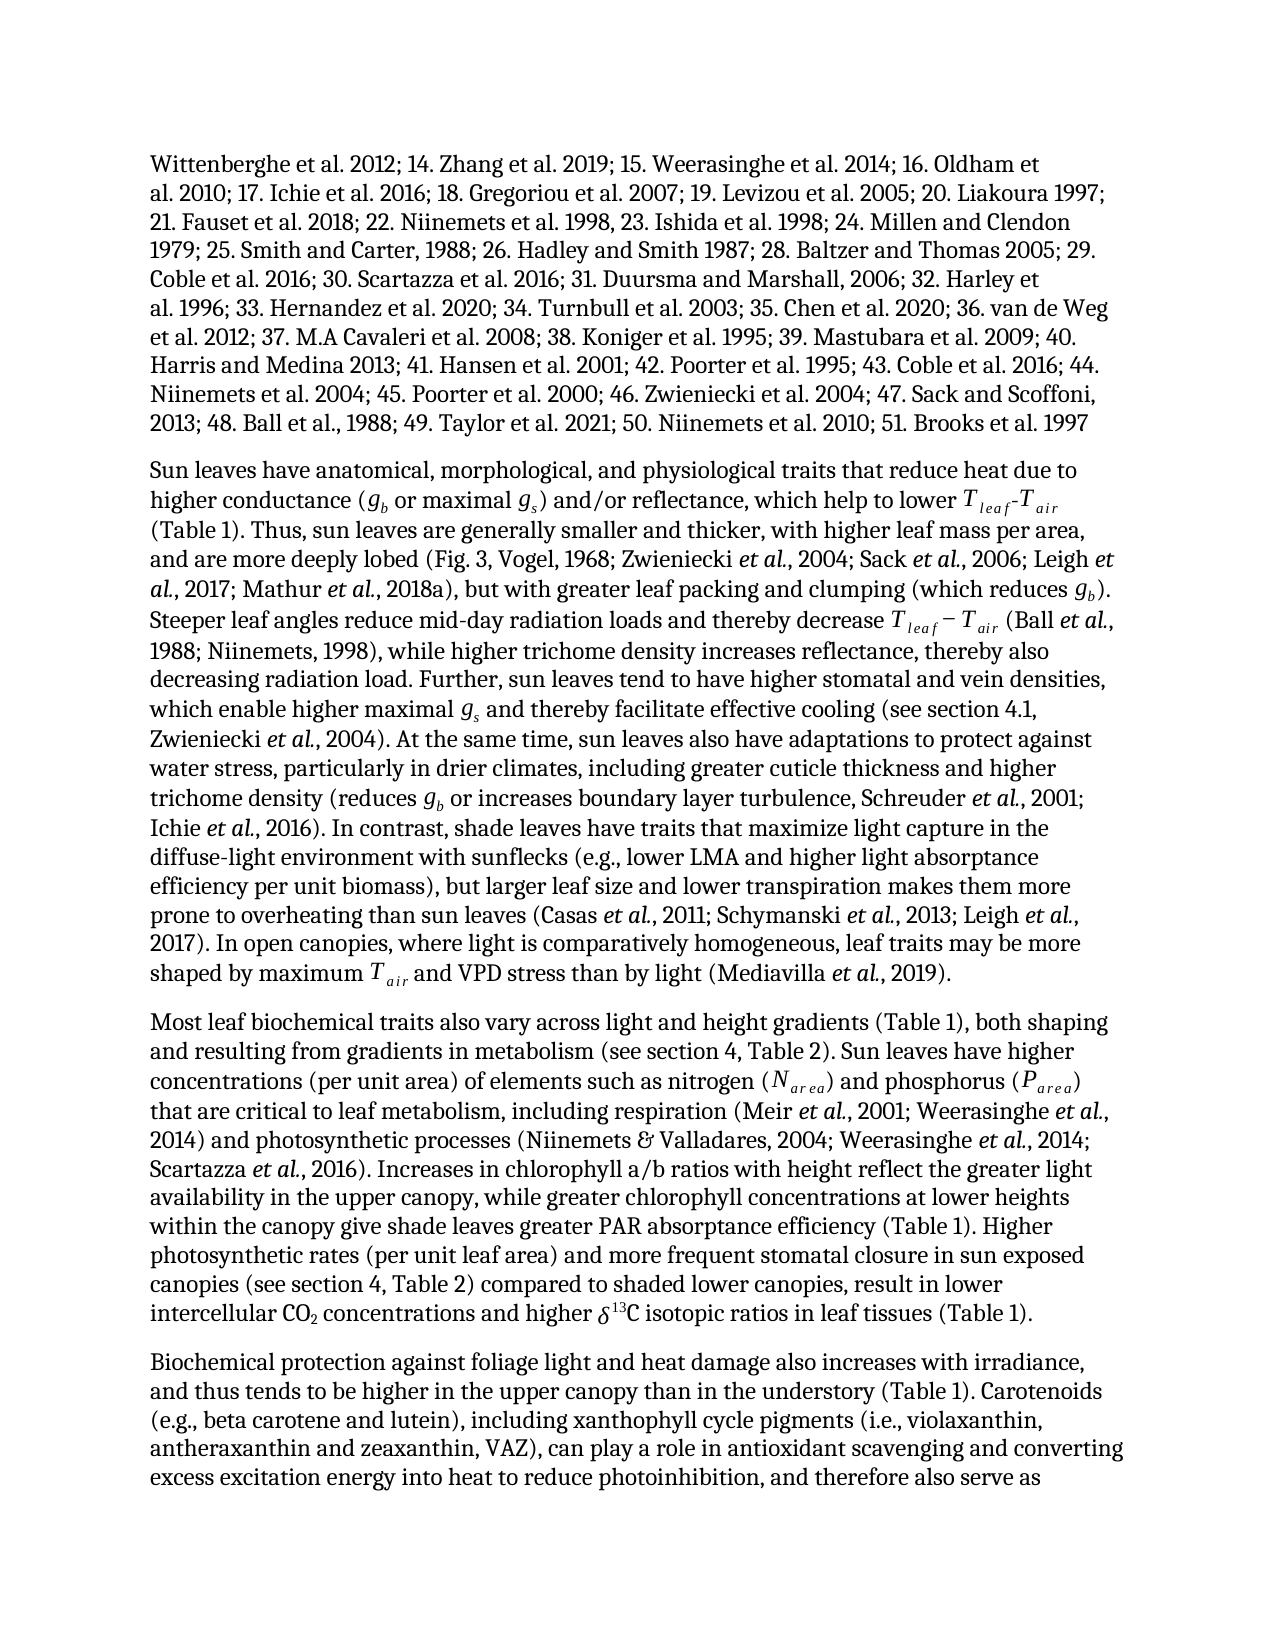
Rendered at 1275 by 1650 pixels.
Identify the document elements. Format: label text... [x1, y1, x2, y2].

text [150, 1348, 1125, 1492]
text Most leaf biochemical traits also vary across light and height gradients (Table 1), both shaping and resulting from gradients in metabolism (see section 4, Table 2). Sun leaves have higher concentrations (per unit area) of elements such as nitrogen () and phosphorus () that are critical to leaf metabolism, including respiration (Meir et al., 2001; Weerasinghe et al., 2014) and photosynthetic processes (Niinemets & Valladares, 2004; Weerasinghe et al., 2014; Scartazza et al., 2016). Increases in chlorophyll a/b ratios with height reflect the greater light availability in the upper canopy, while greater chlorophyll concentrations at lower heights within the canopy give shade leaves greater PAR absorptance efficiency (Table 1). Higher photosynthetic rates (per unit leaf area) and more frequent stomatal closure in sun exposed canopies (see section 4, Table 2) compared to shaded lower canopies, result in lower intercellular CO2 concentrations and higher C isotopic ratios in leaf tissues (Table 1). [150, 1008, 1125, 1329]
text Sun leaves have anatomical, morphological, and physiological traits that reduce heat due to higher conductance ( or maximal ) and/or reflectance, which help to lower - (Table 1). Thus, sun leaves are generally smaller and thicker, with higher leaf mass per area, and are more deeply lobed (Fig. 3, Vogel, 1968; Zwieniecki et al., 2004; Sack et al., 2006; Leigh et al., 2017; Mathur et al., 2018a), but with greater leaf packing and clumping (which reduces ). Steeper leaf angles reduce mid-day radiation loads and thereby decrease (Ball et al., 1988; Niinemets, 1998), while higher trichome density increases reflectance, thereby also decreasing radiation load. Further, sun leaves tend to have higher stomatal and vein densities, which enable higher maximal and thereby facilitate effective cooling (see section 4.1, Zwieniecki et al., 2004). At the same time, sun leaves also have adaptations to protect against water stress, particularly in drier climates, including greater cuticle thickness and higher trichome density (reduces or increases boundary layer turbulence, Schreuder et al., 2001; Ichie et al., 2016). In contrast, shade leaves have traits that maximize light capture in the diffuse-light environment with sunflecks (e.g., lower LMA and higher light absorptance efficiency per unit biomass), but larger leaf size and lower transpiration makes them more prone to overheating than sun leaves (Casas et al., 2011; Schymanski et al., 2013; Leigh et al., 2017). In open canopies, where light is comparatively homogeneous, leaf traits may be more shaped by maximum and VPD stress than by light (Mediavilla et al., 2019). [150, 456, 1125, 989]
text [150, 150, 1125, 437]
